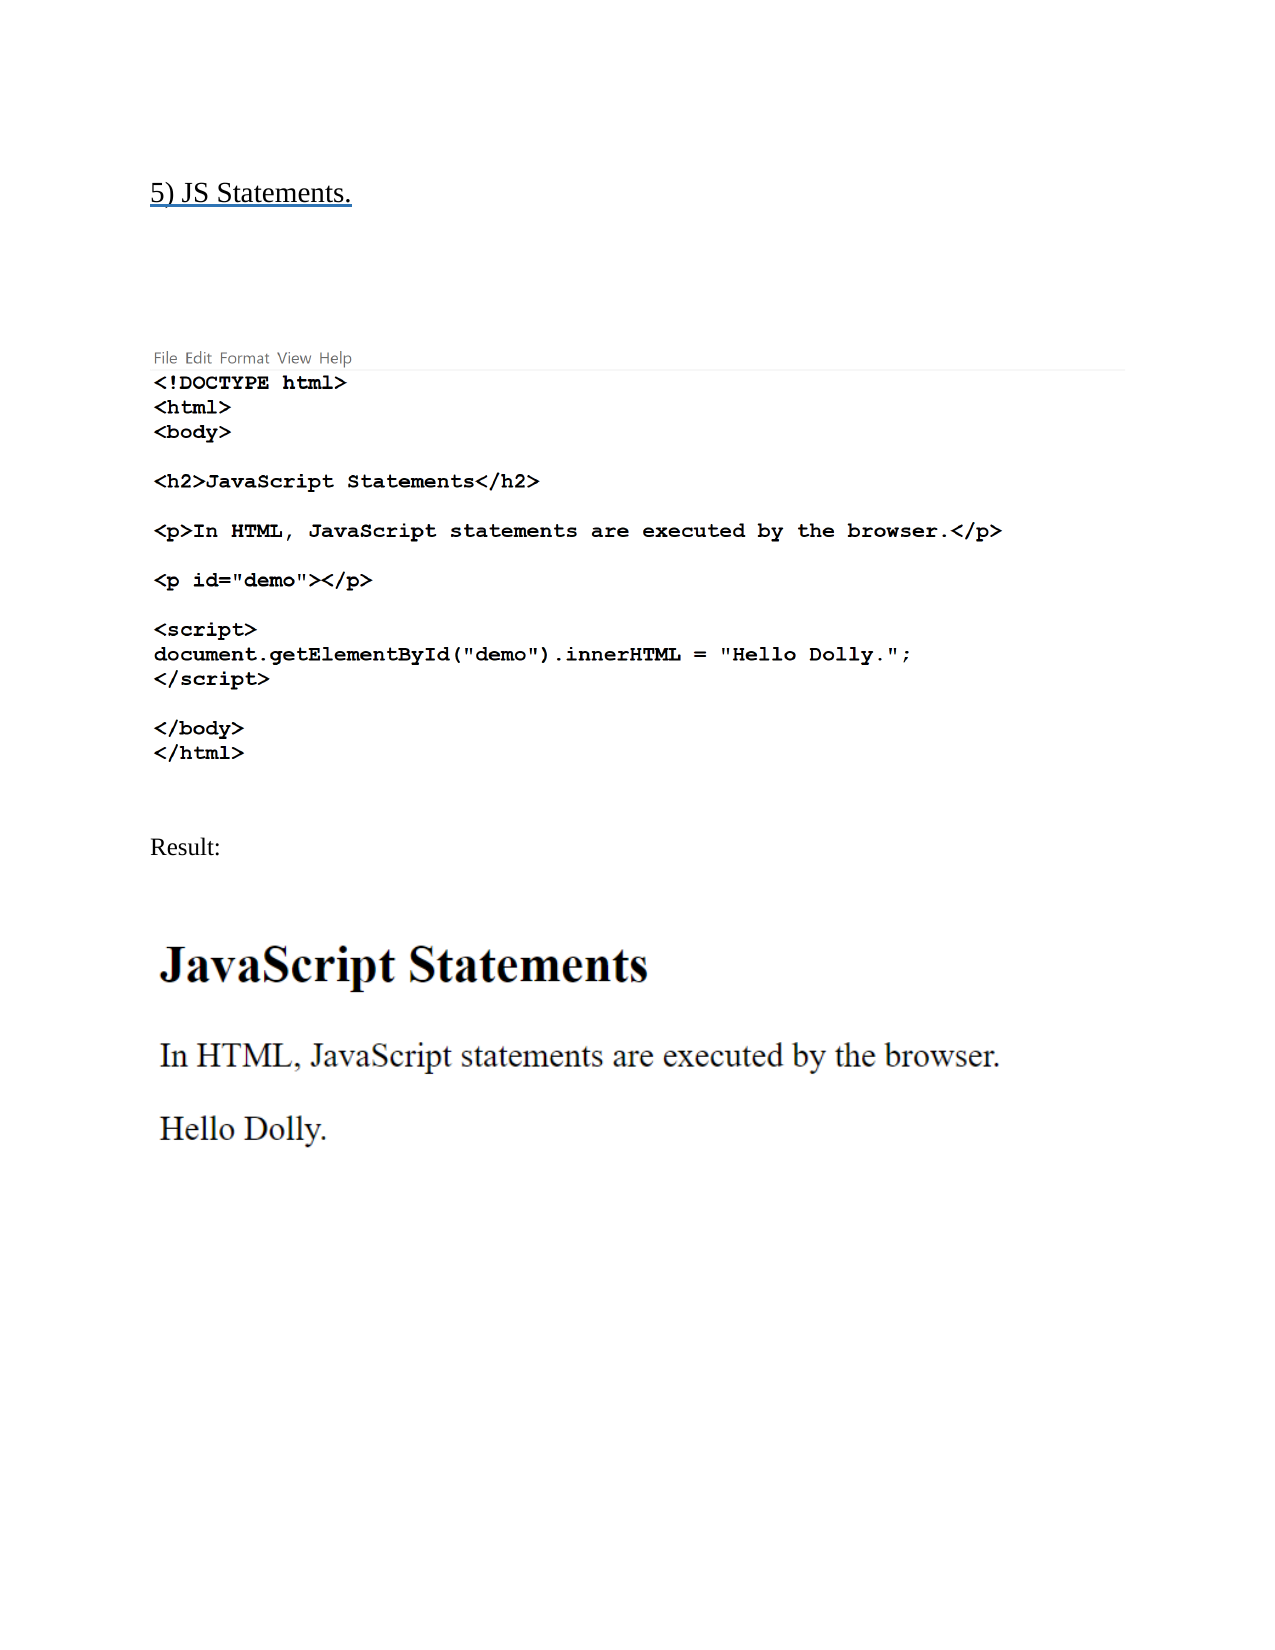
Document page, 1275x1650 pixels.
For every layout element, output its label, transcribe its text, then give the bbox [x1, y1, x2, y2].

subtitle 5) JS Statements. [150, 175, 1125, 208]
picture [150, 351, 1125, 767]
text Result: [150, 832, 1125, 860]
picture [150, 925, 1125, 1173]
